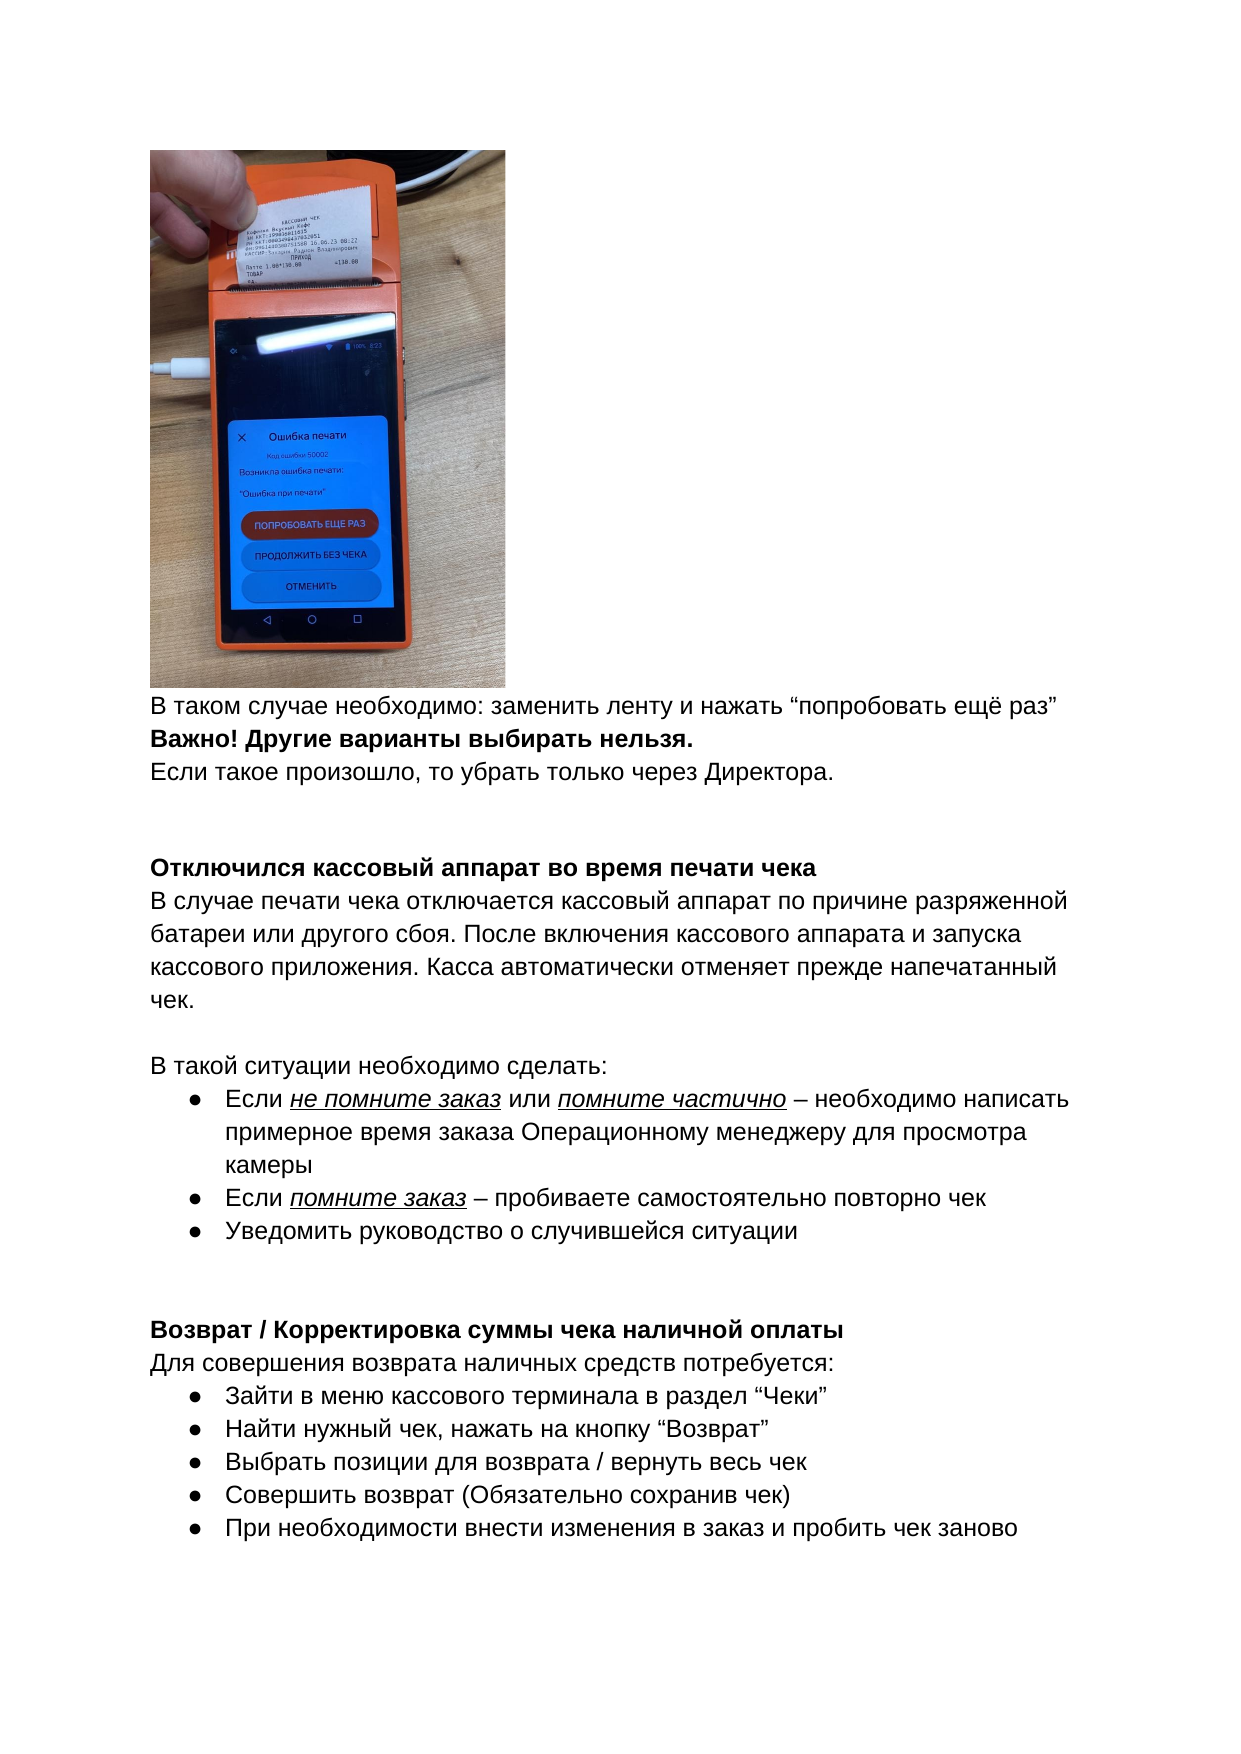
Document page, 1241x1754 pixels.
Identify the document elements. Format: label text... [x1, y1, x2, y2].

list Уведомить руководство о случившейся ситуации [187, 1216, 1090, 1245]
list Если помните заказ – пробиваете самостоятельно повторно чек [187, 1183, 1090, 1212]
list Зайти в меню кассового терминала в раздел “Чеки” [187, 1381, 1090, 1410]
text Для совершения возврата наличных средств потребуется: [150, 1348, 1090, 1377]
text В таком случае необходимо: заменить ленту и нажать “попробовать ещё раз” [150, 691, 1090, 720]
text В такой ситуации необходимо сделать: [150, 1018, 1090, 1080]
text В случае печати чека отключается кассовый аппарат по причине разряженной батареи или другого сбоя. После включения кассового аппарата и запуска кассового приложения. Касса автоматически отменяет прежде напечатанный чек. [150, 886, 1090, 1014]
list При необходимости внести изменения в заказ и пробить чек заново [187, 1513, 1090, 1542]
list Выбрать позиции для возврата / вернуть весь чек [187, 1447, 1090, 1476]
subtitle Отключился кассовый аппарат во время печати чека [150, 853, 1090, 882]
list Совершить возврат (Обязательно сохранив чек) [187, 1480, 1090, 1509]
text Важно! Другие варианты выбирать нельзя. Если такое произошло, то убрать только через Директора. [150, 724, 1090, 816]
list Найти нужный чек, нажать на кнопку “Возврат” [187, 1414, 1090, 1443]
picture [150, 150, 506, 688]
subtitle Возврат / Корректировка суммы чека наличной оплаты [150, 1315, 1090, 1344]
list Если не помните заказ или помните частично – необходимо написать примерное время заказа Операционному менеджеру для просмотра камеры [187, 1084, 1090, 1179]
